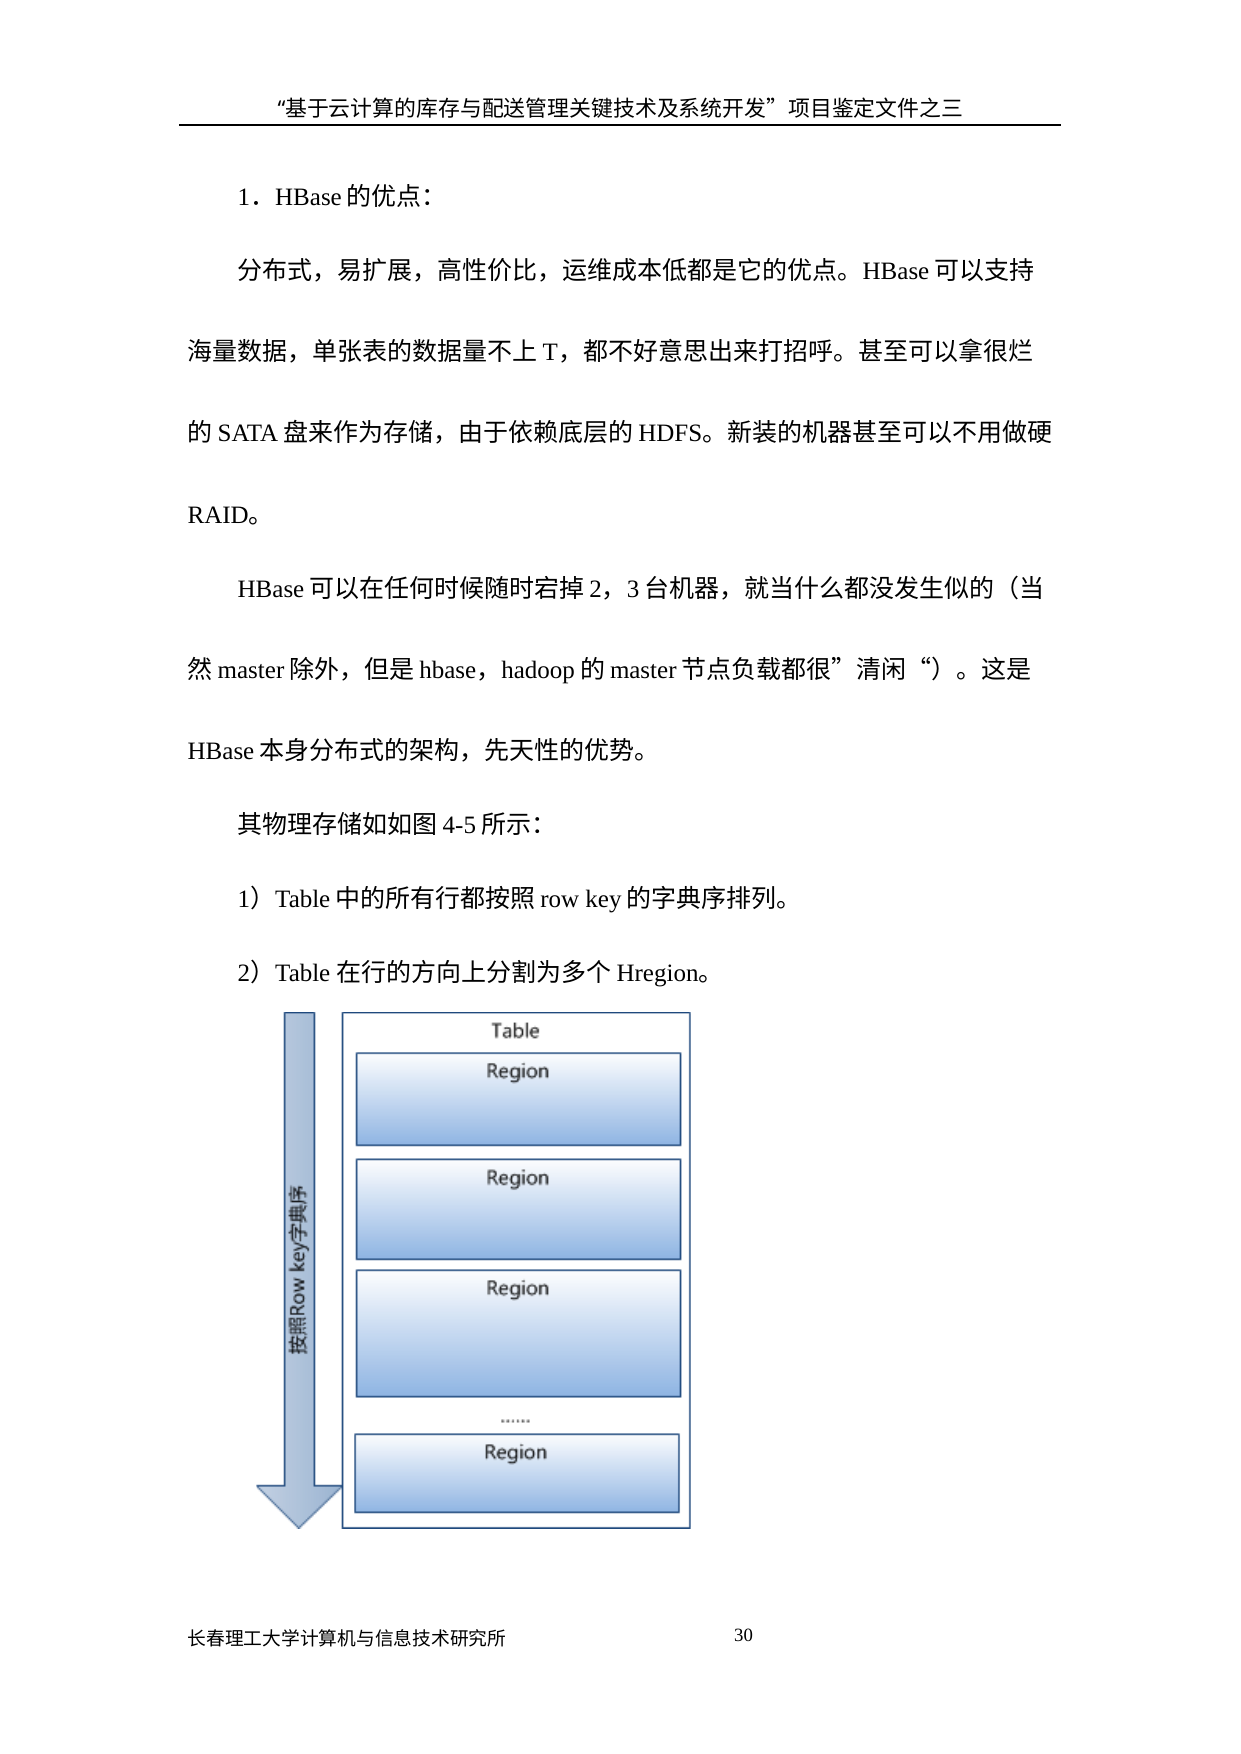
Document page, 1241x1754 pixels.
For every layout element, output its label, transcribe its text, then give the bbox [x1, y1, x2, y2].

picture [256, 1012, 691, 1529]
text 2）Table 在行的方向上分割为多个Hregion。 [187, 938, 1053, 1003]
text 其物理存储如如图4-5所示： [187, 790, 1053, 855]
text 1．HBase的优点： [187, 162, 1053, 227]
text 1）Table中的所有行都按照row key的字典序排列。 [187, 864, 1053, 929]
text HBase可以在任何时候随时宕掉2，3台机器，就当什么都没发生似的（当然master除外，但是hbase，hadoop的master节点负载都很”清闲“）。这是HBase本身分布式的架构，先天性的优势。 [187, 554, 1053, 781]
text 分布式，易扩展，高性价比，运维成本低都是它的优点。HBase可以支持海量数据，单张表的数据量不上T，都不好意思出来打招呼。甚至可以拿很烂的SATA盘来作为存储，由于依赖底层的HDFS。新装的机器甚至可以不用做硬RAID。 [187, 236, 1053, 545]
